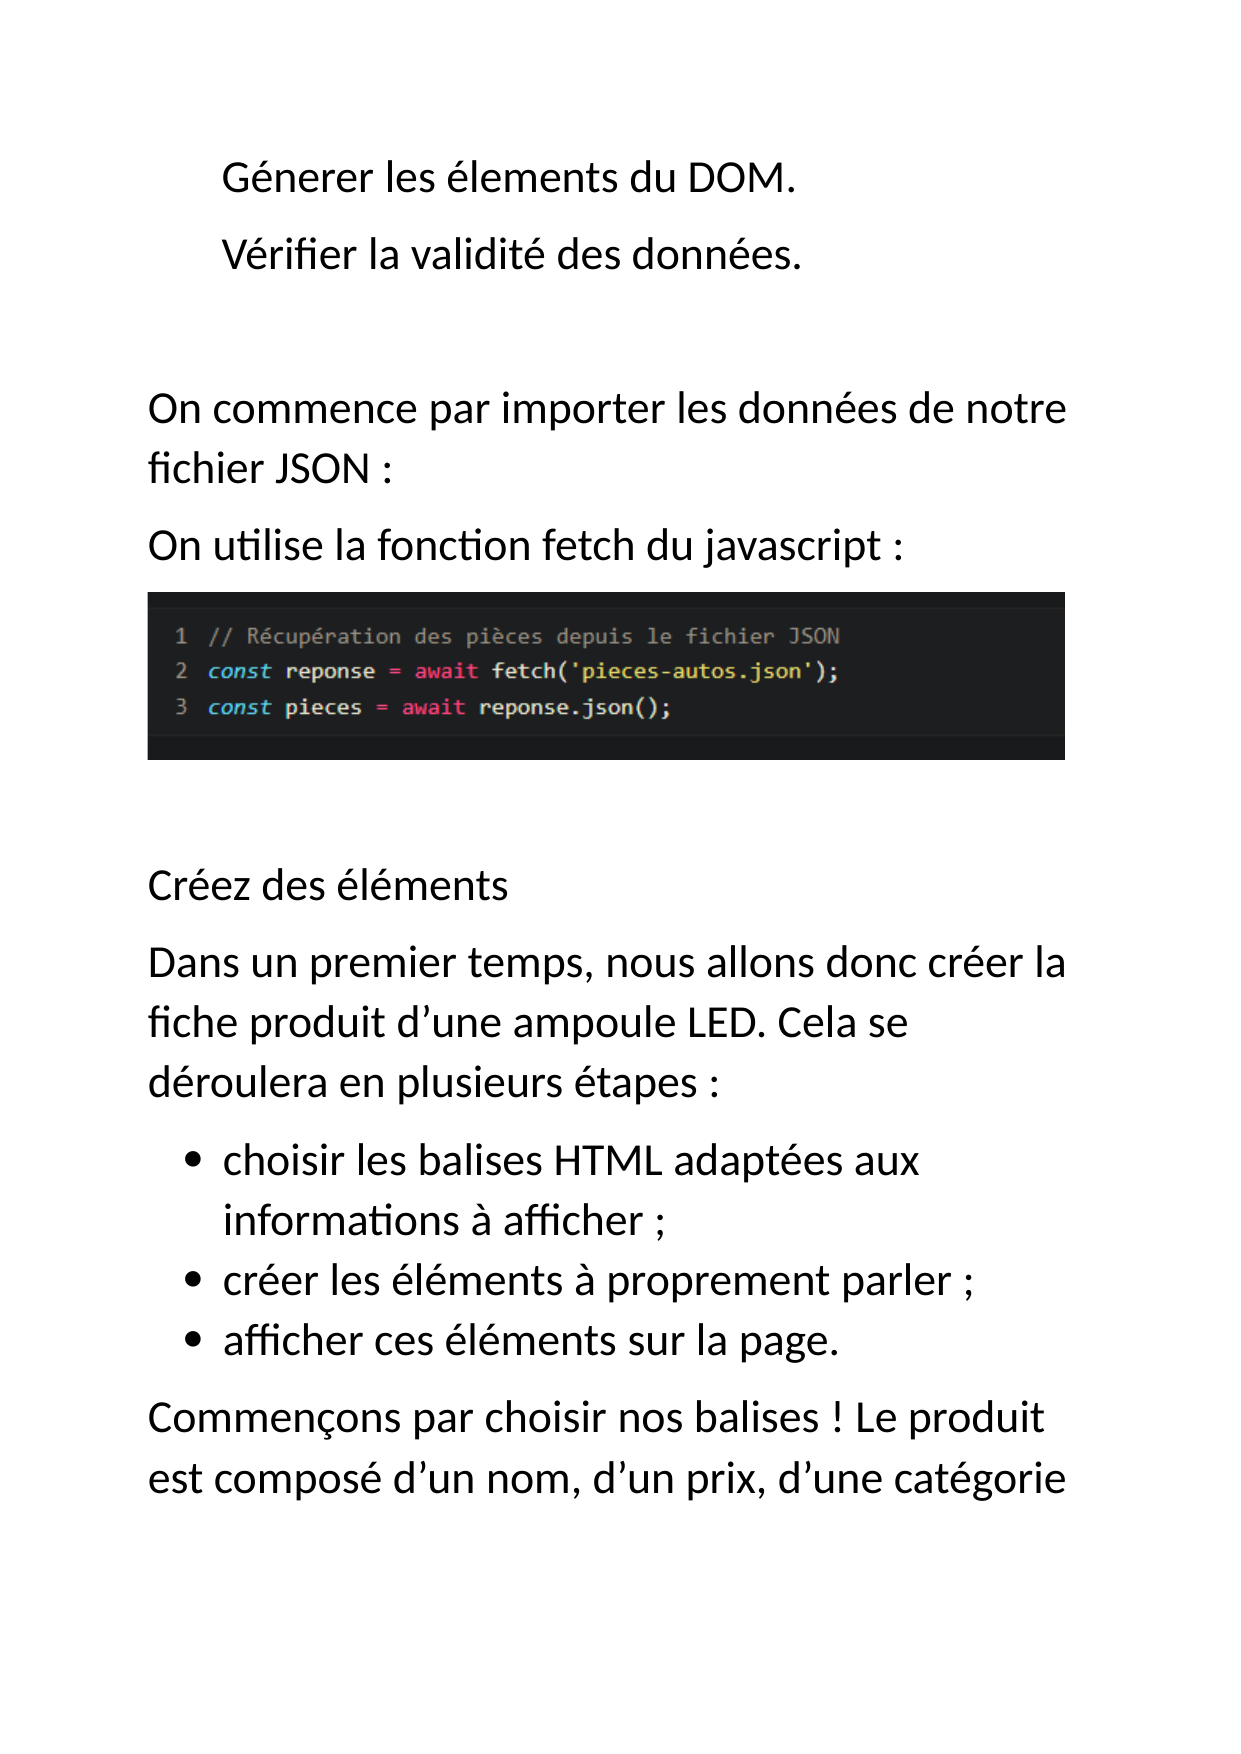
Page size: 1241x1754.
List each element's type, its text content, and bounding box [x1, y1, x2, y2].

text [148, 1388, 1093, 1504]
list choisir les balises HTML adaptées aux informations à afficher ; [185, 1130, 1093, 1247]
text Créez des éléments [148, 856, 1093, 912]
text Génerer les élements du DOM. [148, 148, 1093, 203]
list afficher ces éléments sur la page. [185, 1311, 1093, 1367]
text Dans un premier temps, nous allons donc créer la fiche produit d’une ampoule LED. Cela se déroulera en plusieurs étapes : [148, 933, 1093, 1109]
list créer les éléments à proprement parler ; [185, 1251, 1093, 1307]
picture [147, 592, 1065, 760]
text Vérifier la validité des données. [148, 224, 1093, 281]
text On commence par importer les données de notre fichier JSON : [148, 378, 1093, 495]
text On utilise la fonction fetch du javascript : [148, 516, 1093, 572]
